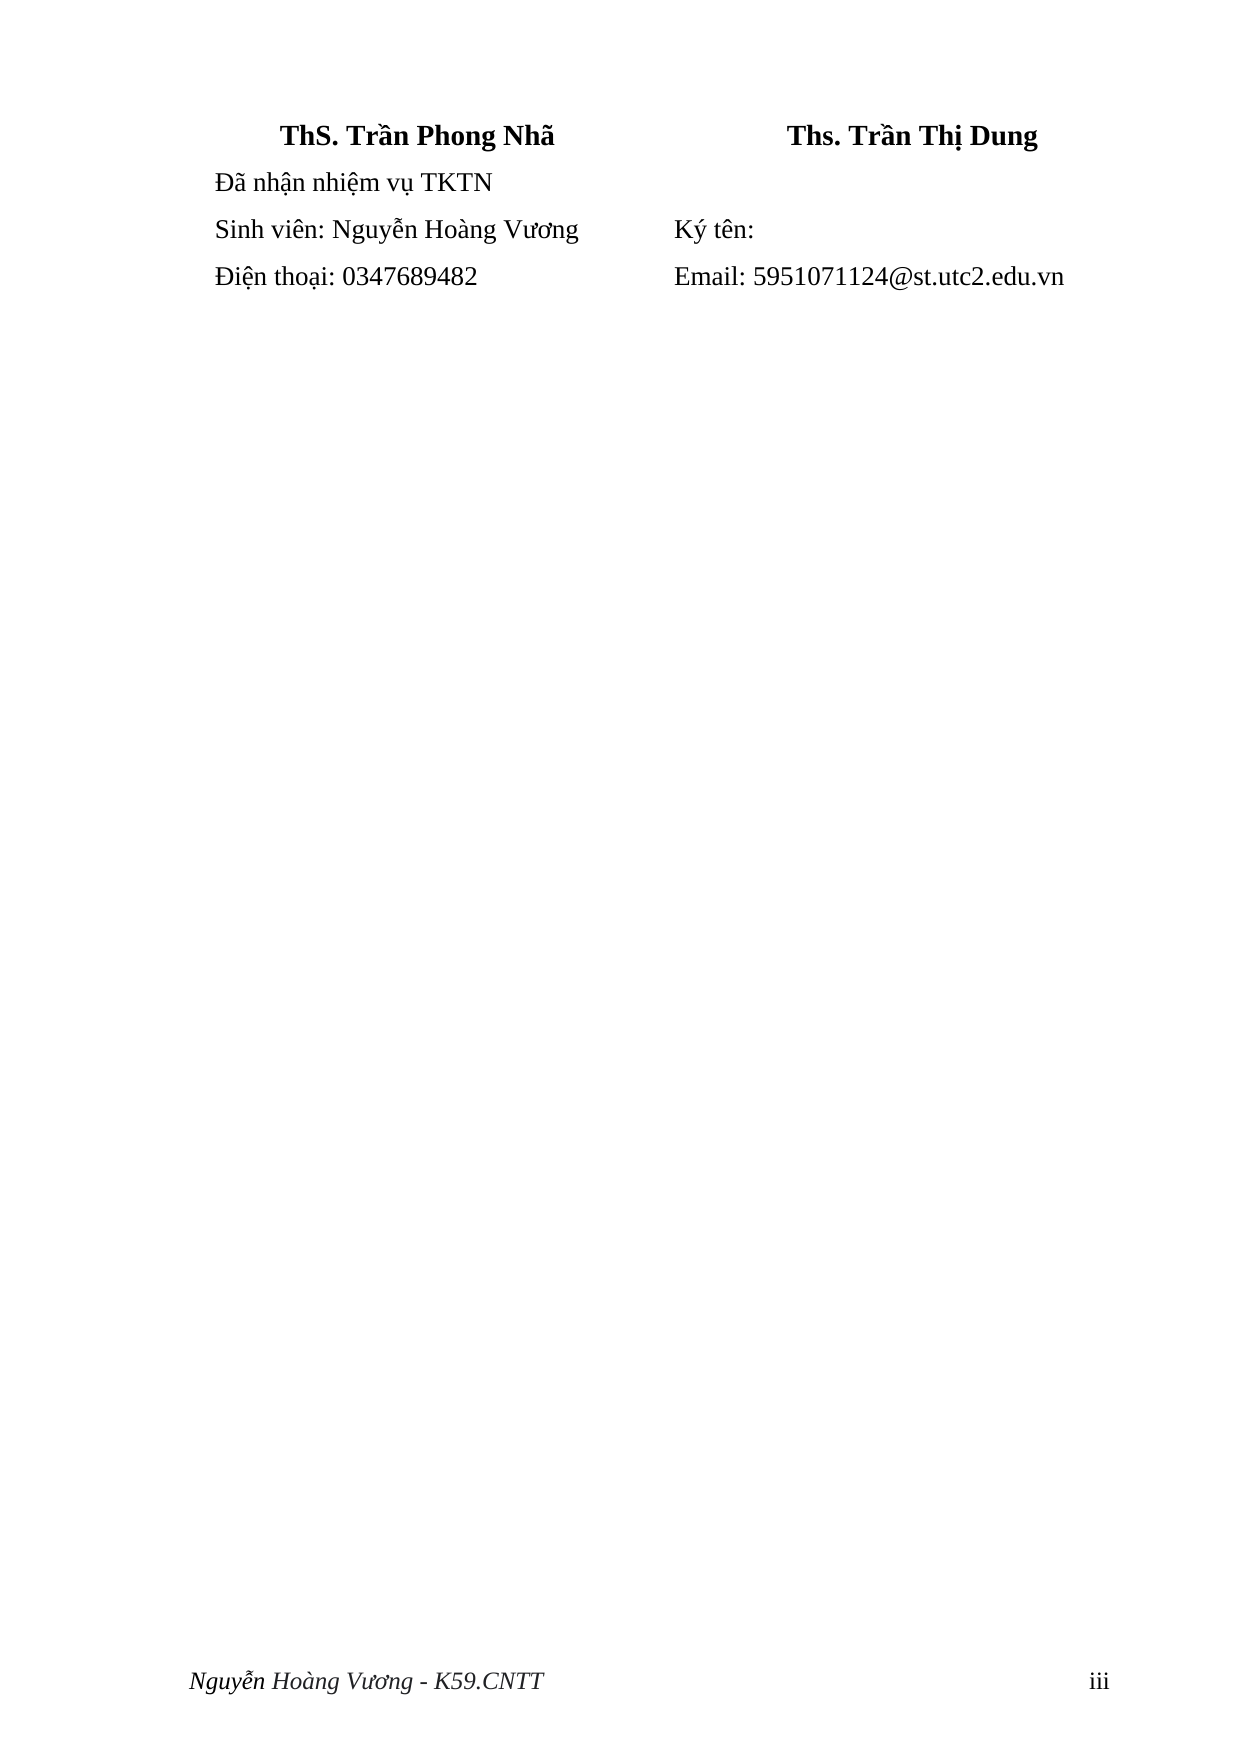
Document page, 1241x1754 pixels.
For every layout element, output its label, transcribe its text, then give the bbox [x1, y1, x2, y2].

text Sinh viên: Nguyễn Hoàng Vương Ký tên: [214, 213, 1122, 244]
table_cell ThS. Trần Phong Nhã [154, 119, 680, 166]
text Đã nhận nhiệm vụ TKTN [177, 166, 1122, 197]
text Điện thoại: 0347689482 Email: 5951071124@st.utc2.edu.vn [214, 260, 1122, 291]
table_cell Ths. Trần Thị Dung [680, 119, 1144, 166]
